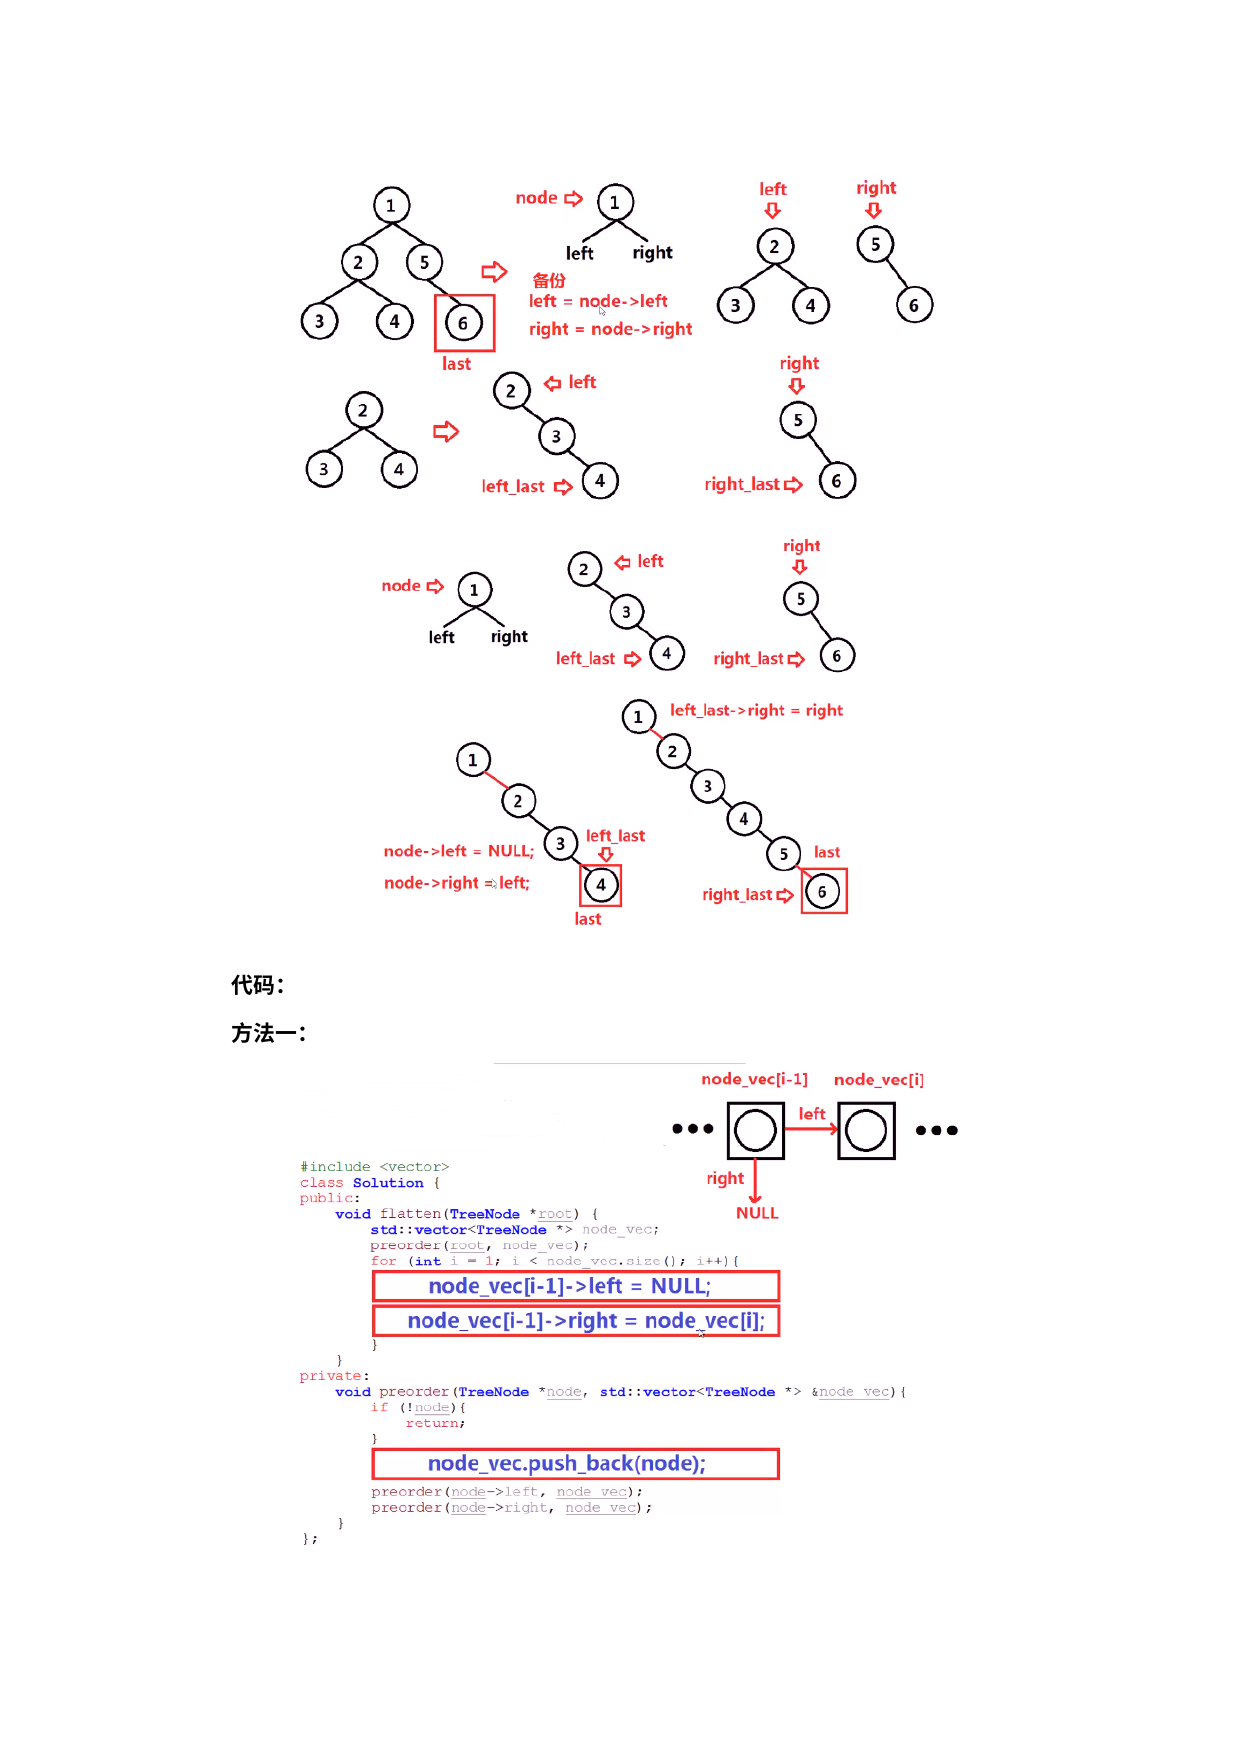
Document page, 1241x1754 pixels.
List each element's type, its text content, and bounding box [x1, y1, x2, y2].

picture [264, 1063, 976, 1550]
picture [284, 162, 956, 507]
text 代码： [187, 967, 1053, 1000]
picture [345, 532, 895, 931]
text 方法一： [187, 1016, 1053, 1048]
